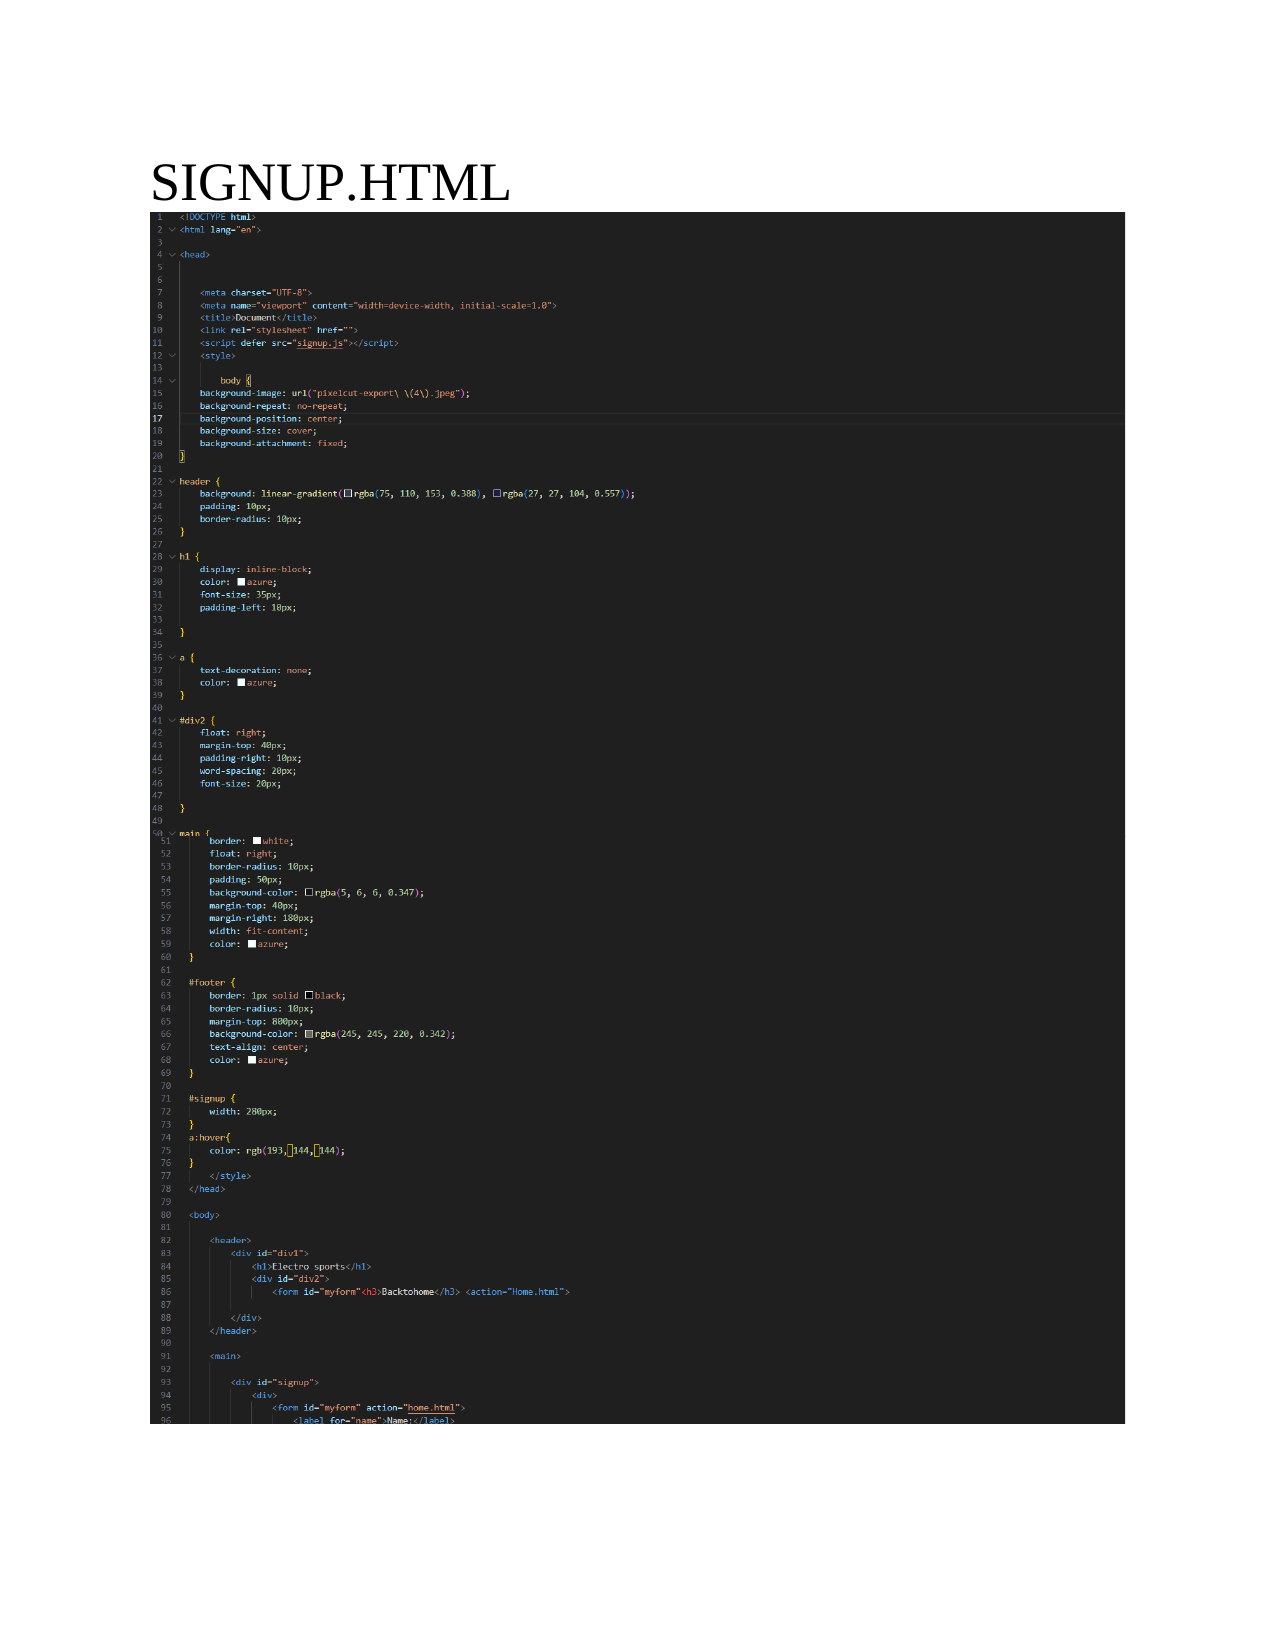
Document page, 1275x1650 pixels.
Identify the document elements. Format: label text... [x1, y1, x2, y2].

picture [150, 212, 1125, 1424]
text SIGNUP.HTML [150, 150, 1125, 212]
